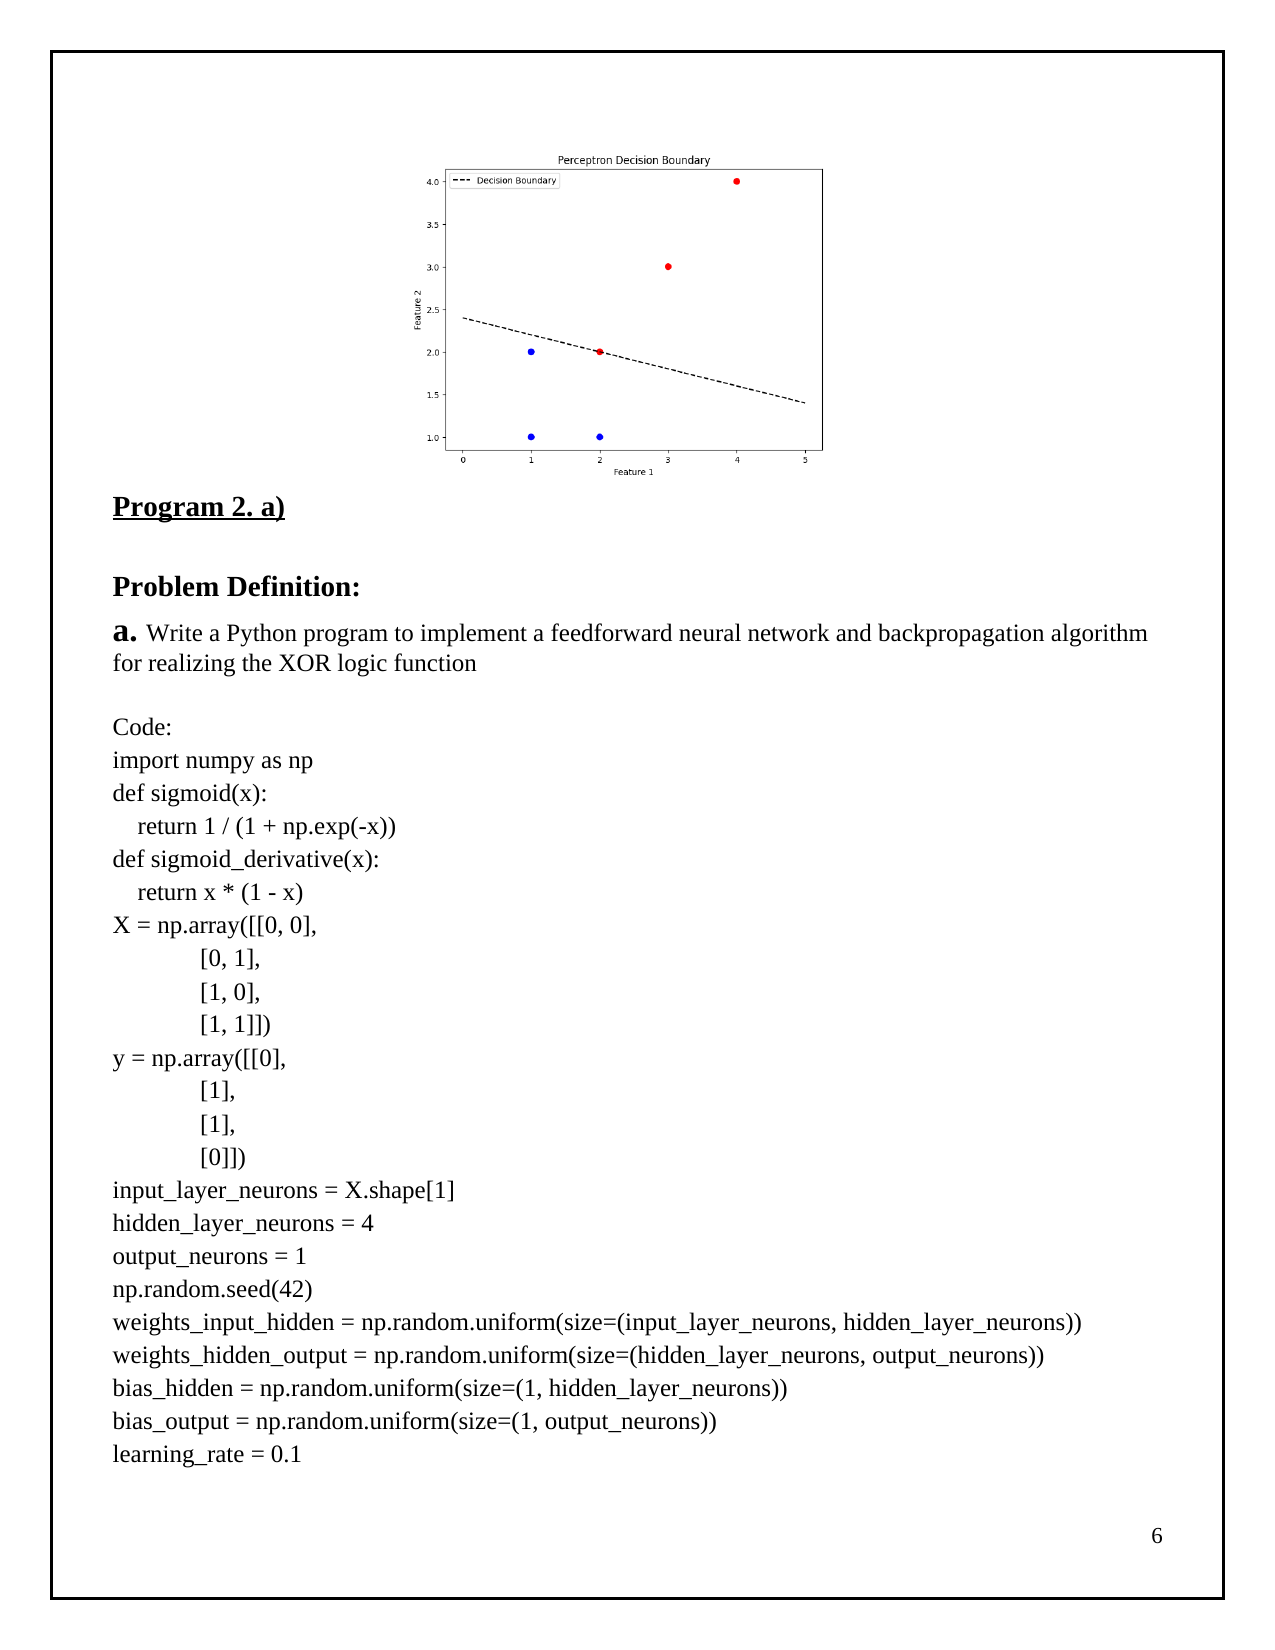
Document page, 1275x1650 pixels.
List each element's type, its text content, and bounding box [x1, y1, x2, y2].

text bias_hidden = np.random.uniform(size=(1, hidden_layer_neurons)) [112, 1373, 1162, 1402]
text [1, 1]]) [112, 1009, 1162, 1038]
text input_layer_neurons = X.shape[1] [112, 1175, 1162, 1203]
text import numpy as np [112, 745, 1162, 774]
picture [408, 150, 828, 482]
text return x * (1 - x) [112, 877, 1162, 906]
text hidden_layer_neurons = 4 [112, 1208, 1162, 1236]
text [0, 1], [112, 943, 1162, 972]
text bias_output = np.random.uniform(size=(1, output_neurons)) [112, 1406, 1162, 1434]
subtitle Problem Definition: [112, 569, 1162, 603]
text [0]]) [112, 1142, 1162, 1170]
text y = np.array([[0], [112, 1043, 1162, 1071]
text [1, 0], [112, 977, 1162, 1005]
text output_neurons = 1 [112, 1241, 1162, 1269]
text weights_input_hidden = np.random.uniform(size=(input_layer_neurons, hidden_layer_neurons)) [112, 1307, 1162, 1336]
text weights_hidden_output = np.random.uniform(size=(hidden_layer_neurons, output_neurons)) [112, 1340, 1162, 1368]
subtitle Write a Python program to implement a feedforward neural network and backpropagation algorithm for realizing the XOR logic function [112, 610, 1162, 677]
text [1], [112, 1076, 1162, 1104]
text X = np.array([[0, 0], [112, 911, 1162, 939]
text Code: [112, 712, 1162, 741]
text def sigmoid(x): [112, 778, 1162, 807]
text def sigmoid_derivative(x): [112, 844, 1162, 873]
text [1], [112, 1109, 1162, 1137]
text learning_rate = 0.1 [112, 1439, 1162, 1468]
text np.random.seed(42) [112, 1274, 1162, 1302]
text return 1 / (1 + np.exp(-x)) [112, 811, 1162, 840]
subtitle Program 2. a) [112, 489, 1162, 522]
